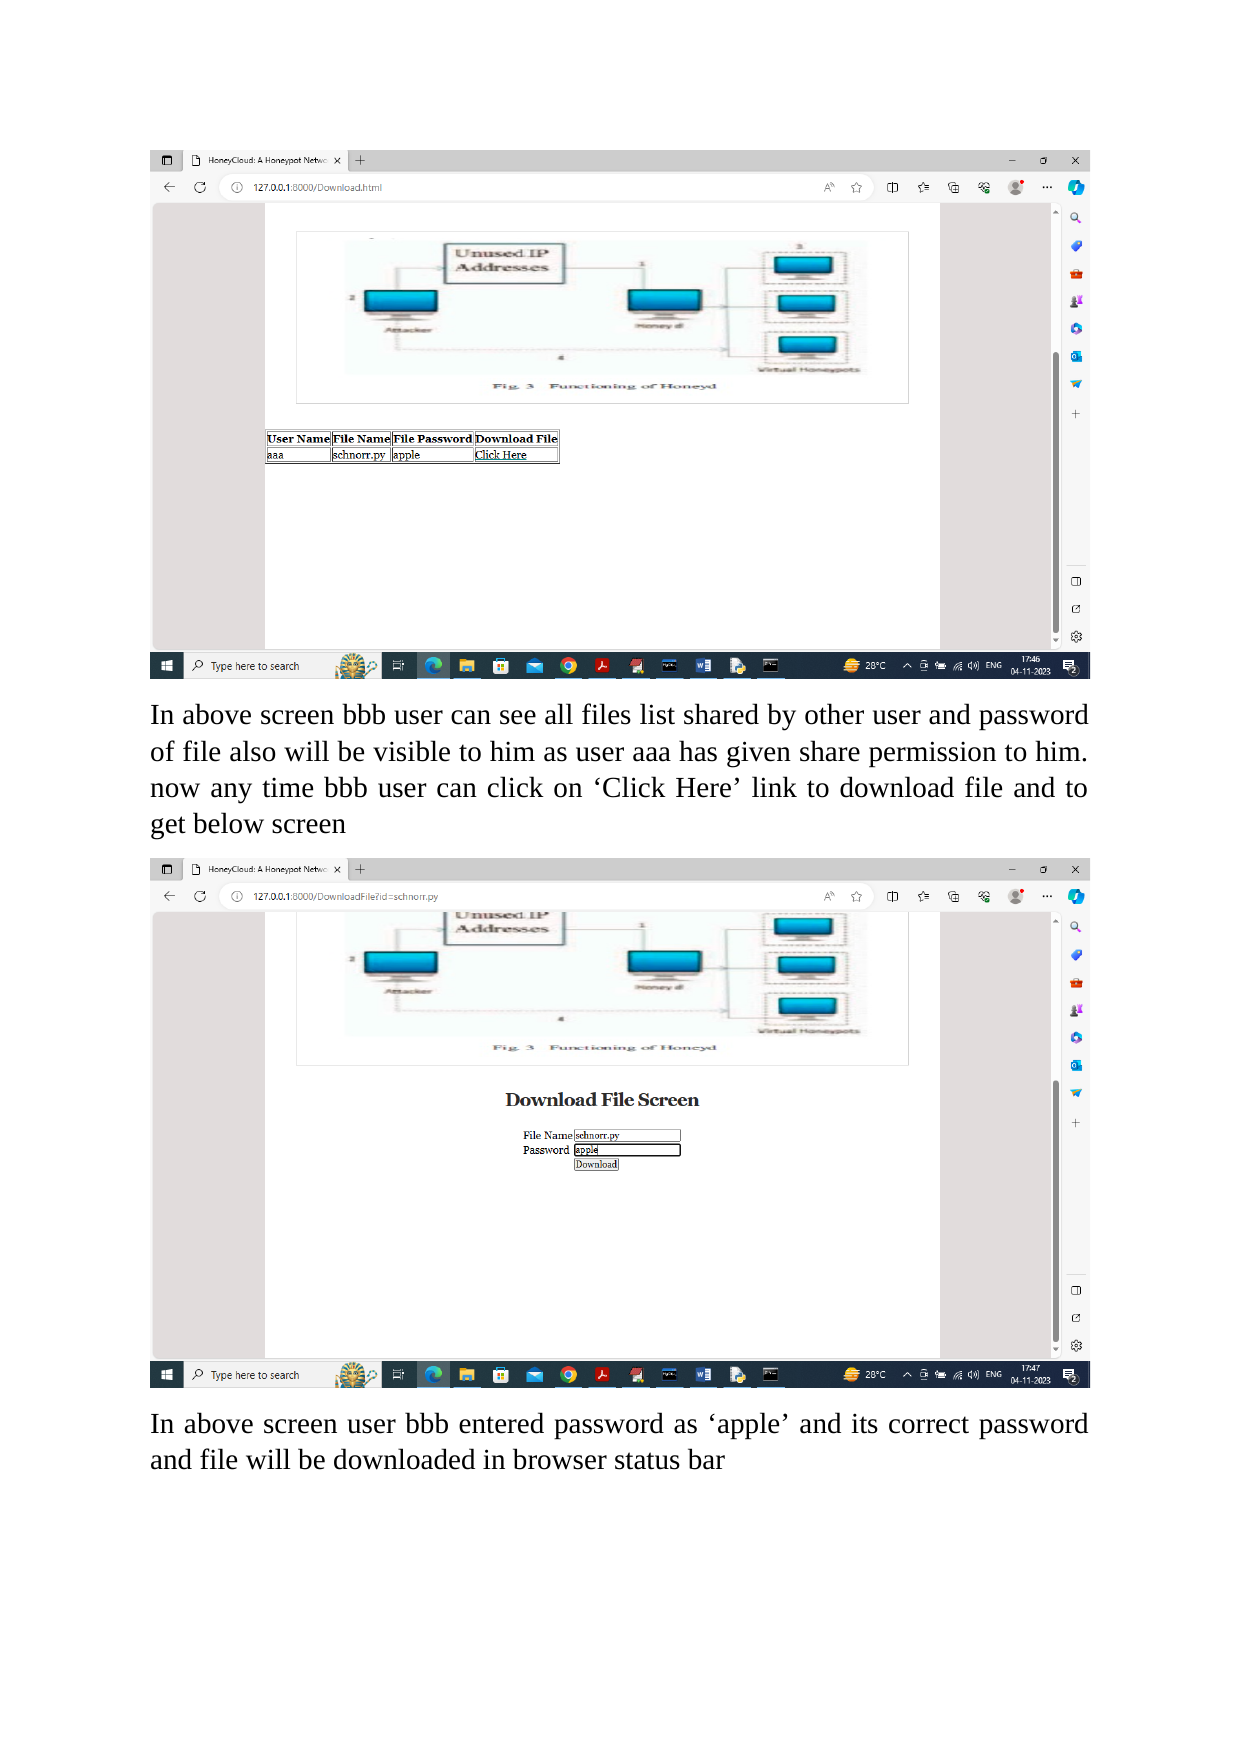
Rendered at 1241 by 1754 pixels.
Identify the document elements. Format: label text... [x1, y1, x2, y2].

picture [150, 150, 1091, 679]
text In above screen user bbb entered password as ‘apple’ and its correct password and file will be downloaded in browser status bar [150, 1406, 1090, 1476]
text In above screen bbb user can see all files list shared by other user and password of file also will be visible to him as user aaa has given share permission to him. now any time bbb user can click on ‘Click Here’ link to download file and to get below screen [150, 697, 1090, 839]
picture [150, 858, 1091, 1388]
